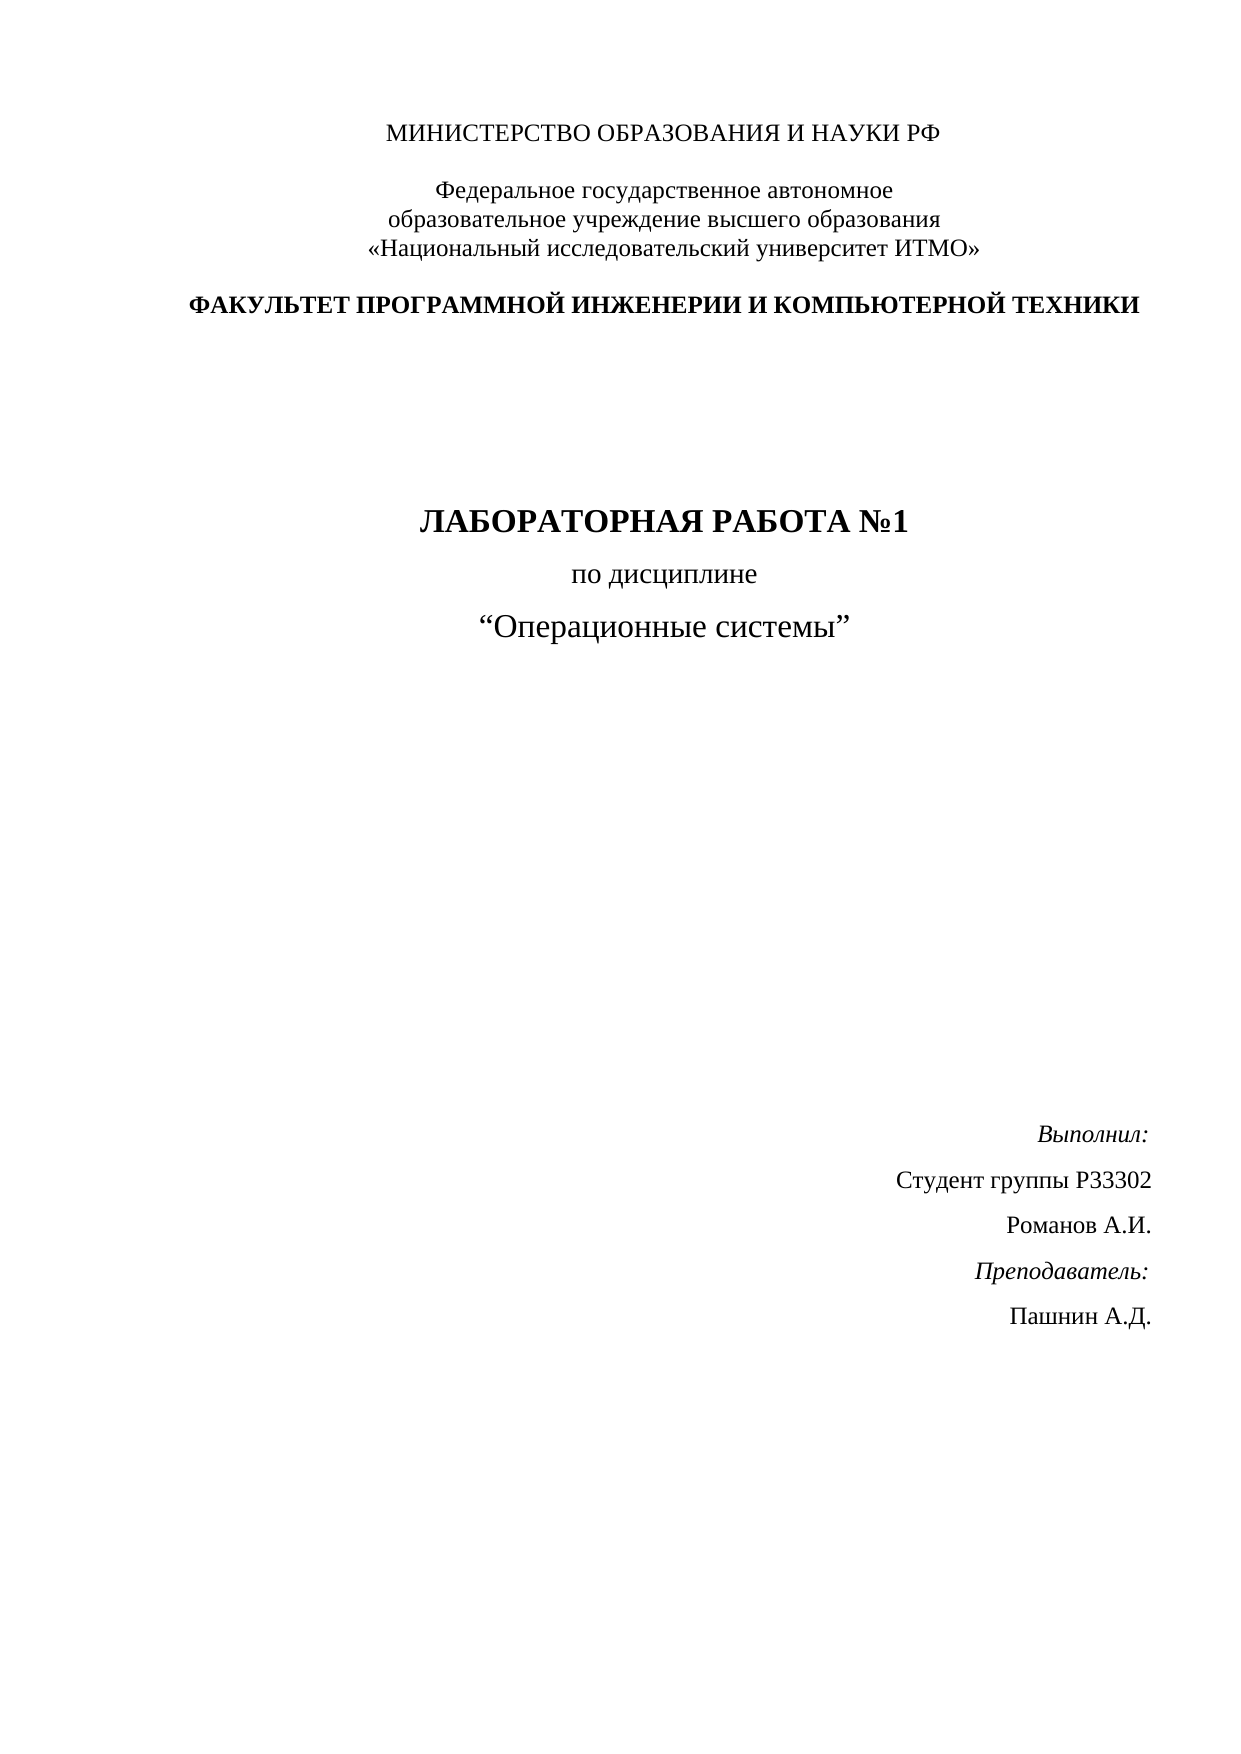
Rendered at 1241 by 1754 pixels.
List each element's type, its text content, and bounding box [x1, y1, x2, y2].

text Министерство образования и науки РФ [177, 118, 1149, 147]
text Федеральное государственное автономное [177, 176, 1152, 204]
text Студент группы P33302 [852, 1165, 1152, 1194]
text образовательное учреждение высшего образования [177, 204, 1152, 233]
text Выполнил: [852, 1119, 1152, 1148]
text факультет программной инженерии и компьютерной техники [177, 291, 1152, 319]
text Романов А.И. [852, 1210, 1152, 1239]
text по дисциплине [177, 557, 1152, 590]
text ЛАБОРАТОРНАЯ РАБОТА №1 [177, 502, 1152, 540]
text «Национальный исследовательский университет ИТМО» [177, 233, 1152, 262]
text Преподаватель: [852, 1256, 1152, 1284]
text “Операционные системы” [177, 607, 1152, 645]
text Пашнин А.Д. [852, 1301, 1152, 1330]
